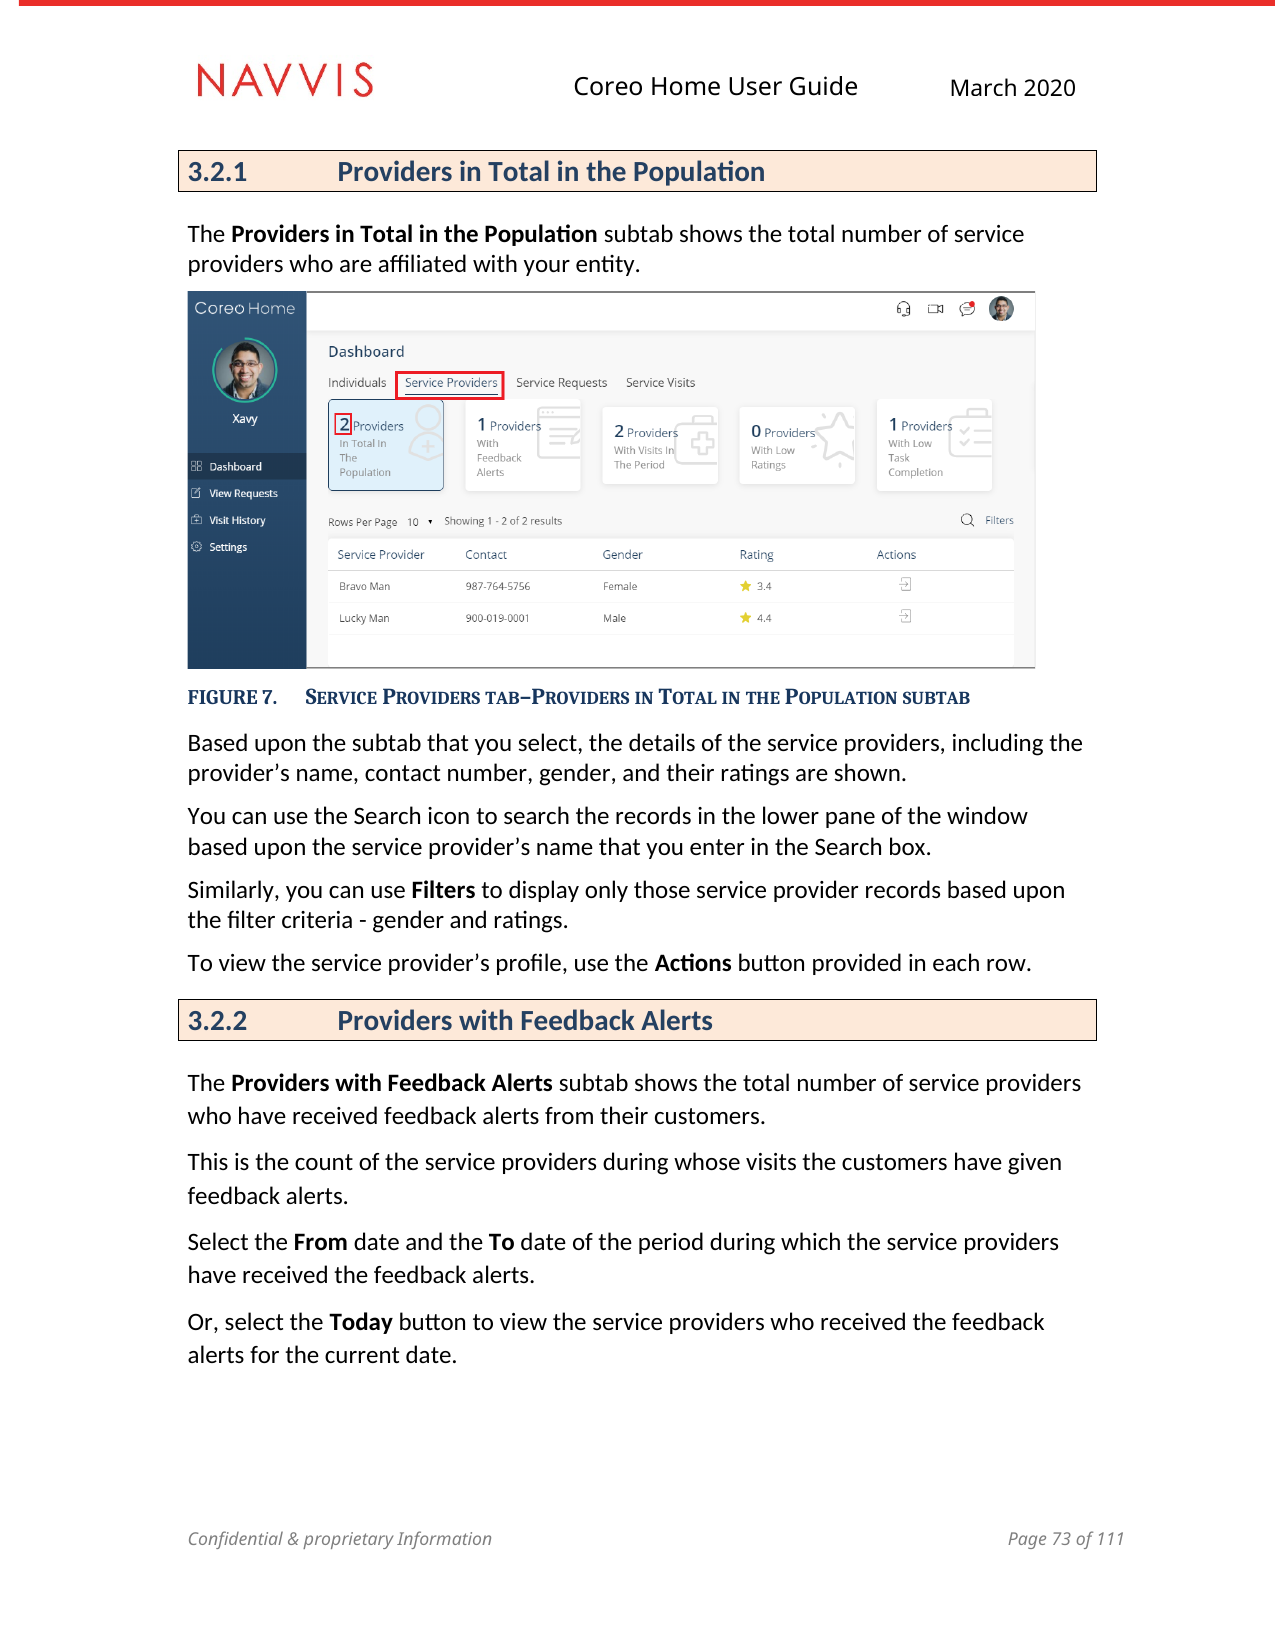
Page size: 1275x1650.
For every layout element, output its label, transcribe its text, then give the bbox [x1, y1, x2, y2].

text To view the service provider’s profile, use the Actions button provided in each row. [187, 947, 1087, 978]
text Select the From date and the To date of the period during which the service providers have received the feedback alerts. [187, 1226, 1087, 1290]
text The Providers with Feedback Alerts subtab shows the total number of service providers who have received feedback alerts from their customers. [187, 1067, 1087, 1131]
subtitle Providers with Feedback Alerts [179, 1000, 1096, 1040]
subtitle Providers in Total in the Population [179, 151, 1096, 191]
text Based upon the subtab that you select, the details of the service providers, including the provider’s name, contact number, gender, and their ratings are shown. [187, 727, 1087, 788]
text You can use the Search icon to search the records in the lower pane of the window based upon the service provider’s name that you enter in the Search box. [187, 800, 1087, 861]
text Similarly, you can use Filters to display only those service provider records based upon the filter criteria - gender and ratings. [187, 874, 1087, 935]
text The Providers in Total in the Population subtab shows the total number of service providers who are affiliated with your entity. [187, 218, 1087, 279]
text Service Providers tab–Providers in Total in the Population subtab [187, 684, 1087, 711]
picture [187, 55, 383, 104]
text Or, select the Today button to view the service providers who received the feedback alerts for the current date. [187, 1306, 1087, 1370]
picture [187, 291, 1035, 669]
text This is the count of the service providers during whose visits the customers have given feedback alerts. [187, 1146, 1087, 1211]
